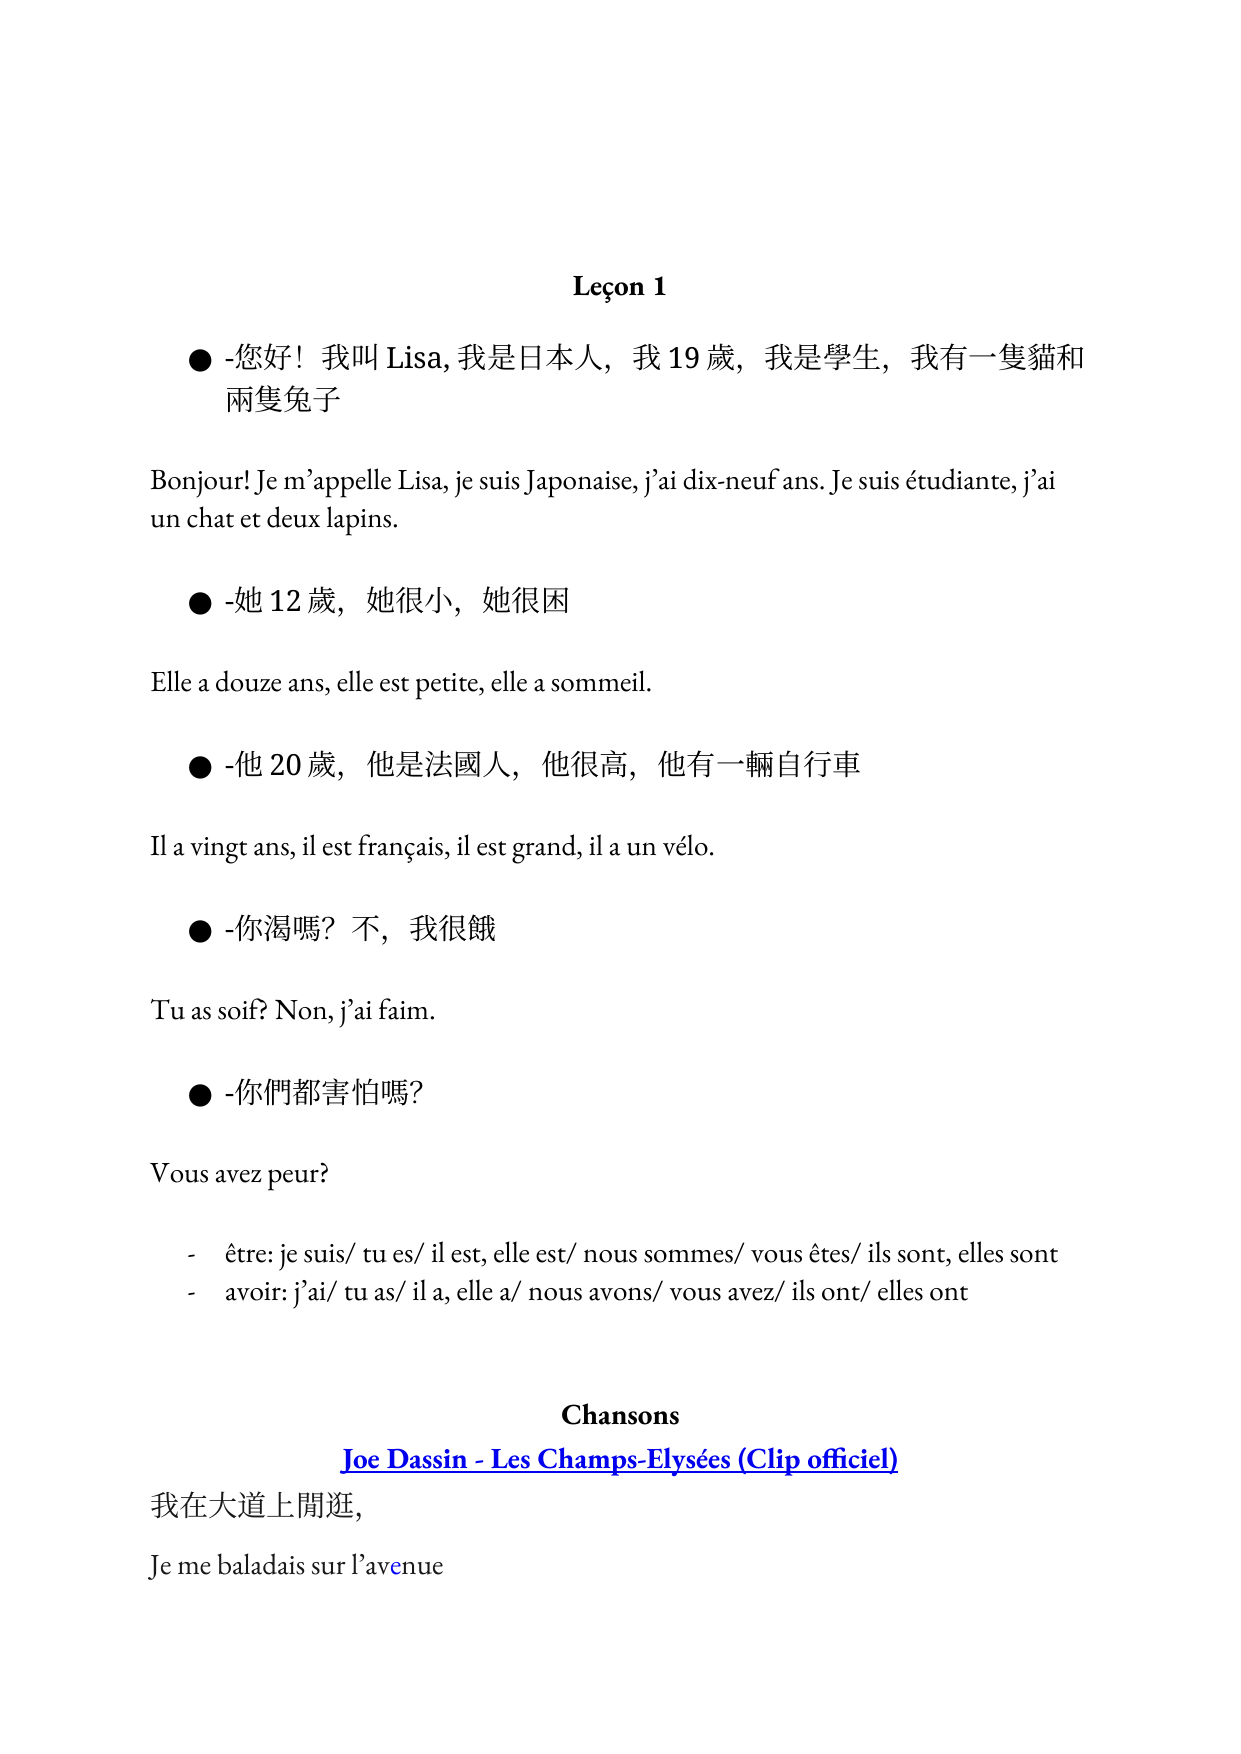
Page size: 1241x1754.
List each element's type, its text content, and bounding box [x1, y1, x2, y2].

list -你們都害怕嗎？ [187, 1069, 1090, 1112]
list -他20歲，他是法國人，他很高，他有一輛自行車 [187, 742, 1090, 784]
text Tu as soif? Non, j’ai faim. [150, 990, 1090, 1028]
text Je me baladais sur l’avenue [150, 1545, 1090, 1583]
list -她12歲，她很小，她很困 [187, 578, 1090, 621]
list avoir: j’ai/ tu as/ il a, elle a/ nous avons/ vous avez/ ils ont/ elles ont [187, 1271, 1090, 1309]
text Elle a douze ans, elle est petite, elle a sommeil. [150, 662, 1090, 700]
text Bonjour! Je m’appelle Lisa, je suis Japonaise, j’ai dix-neuf ans. Je suis étudiante, j’ai un chat et deux lapins. [150, 460, 1090, 537]
list être: je suis/ tu es/ il est, elle est/ nous sommes/ vous êtes/ ils sont, elles sont [187, 1233, 1090, 1271]
text Vous avez peur? [150, 1153, 1090, 1192]
list -您好！我叫Lisa, 我是日本人，我19歲，我是學生，我有一隻貓和兩隻兔子 [187, 334, 1090, 419]
text Il a vingt ans, il est français, il est grand, il a un vélo. [150, 826, 1090, 864]
text Chansons [150, 1395, 1090, 1433]
text Leçon 1 [150, 266, 1090, 304]
text Joe Dassin - Les Champs-Elysées (Clip officiel) [150, 1439, 1090, 1477]
text 我在大道上閒逛， [150, 1482, 1090, 1524]
list -你渴嗎？不，我很餓 [187, 906, 1090, 948]
